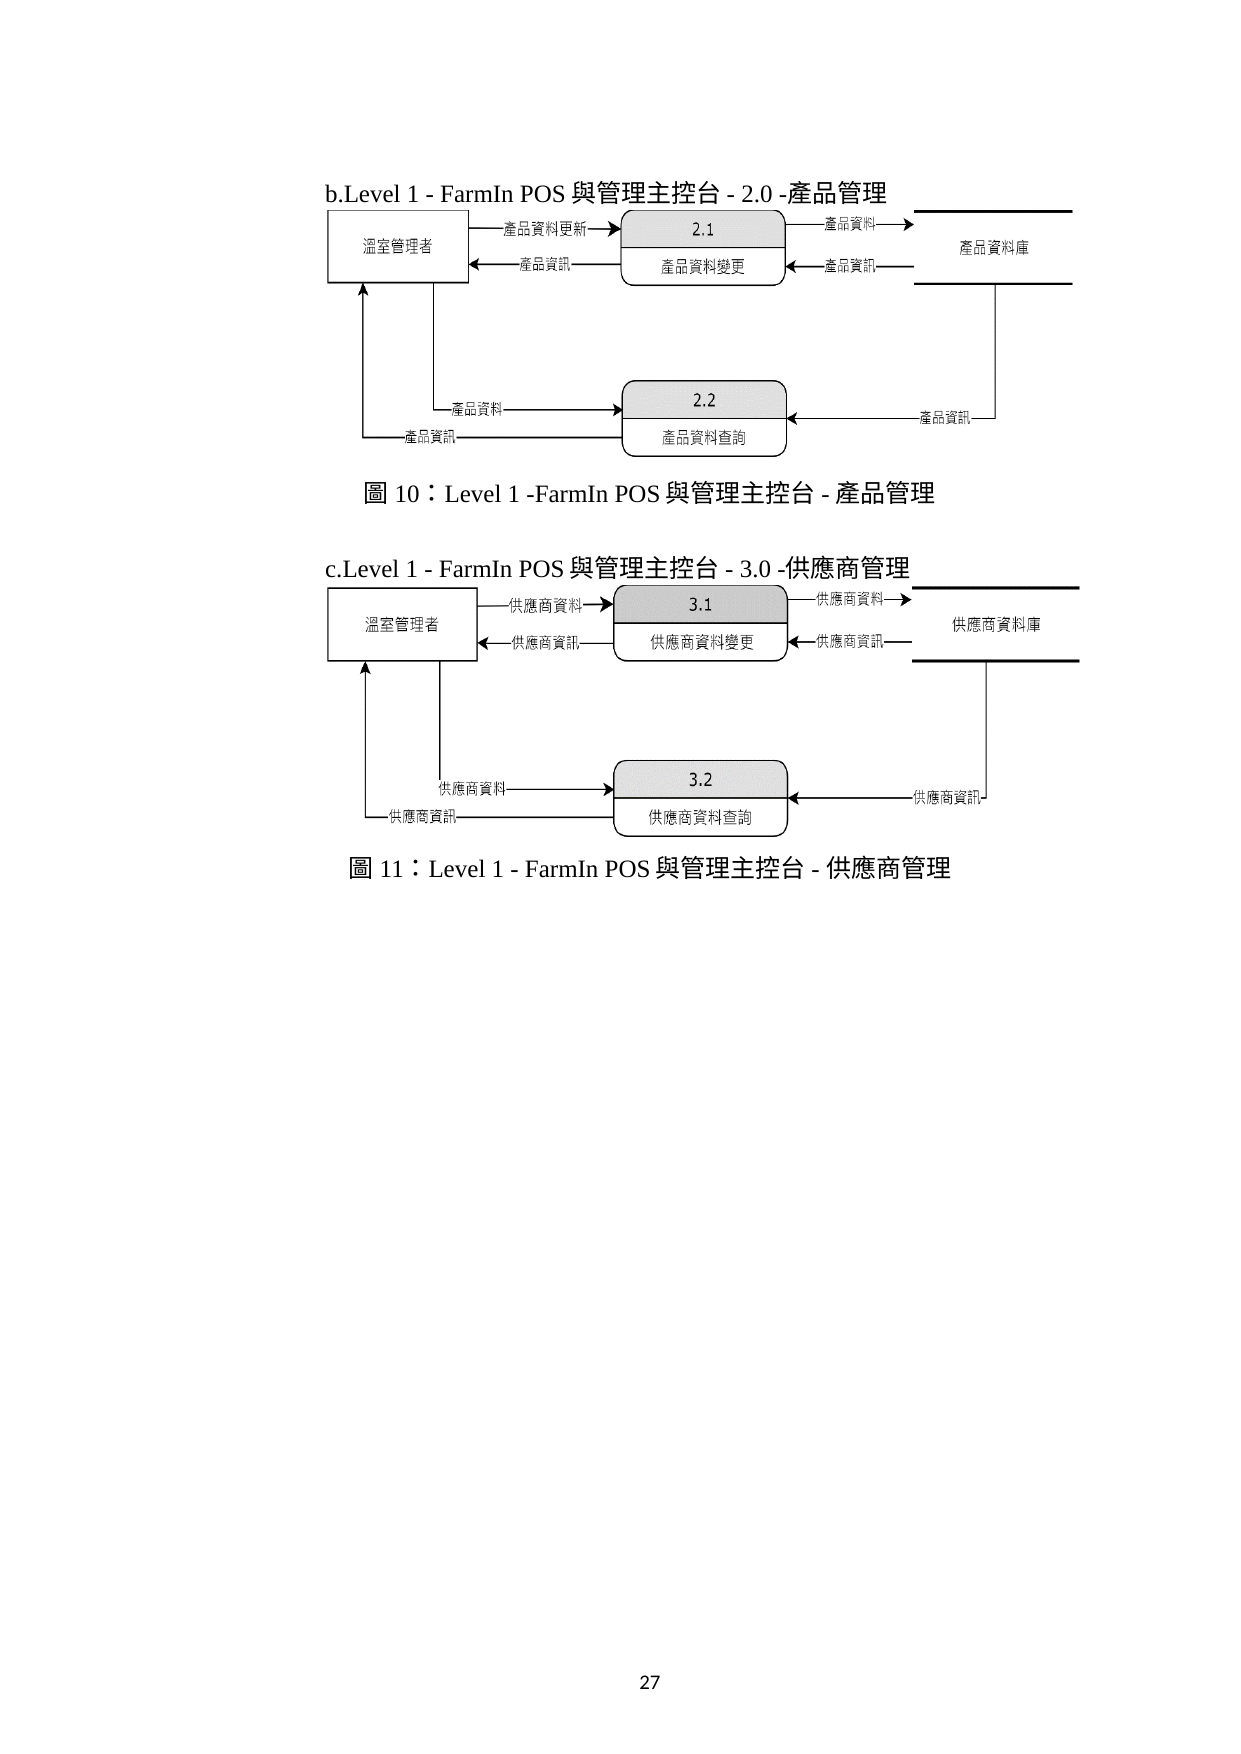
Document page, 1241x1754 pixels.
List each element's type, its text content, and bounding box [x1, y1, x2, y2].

text 圖 11：Level 1 - FarmIn POS與管理主控台 - 供應商管理 [177, 847, 1122, 885]
picture [327, 585, 1081, 841]
text 圖 10：Level 1 -FarmIn POS與管理主控台 - 產品管理 [177, 472, 1122, 510]
text Level 1 - FarmIn POS與管理主控台 - 3.0 -供應商管理 [325, 547, 1122, 585]
picture [327, 210, 1074, 461]
text Level 1 - FarmIn POS與管理主控台 - 2.0 -產品管理 [325, 172, 1122, 210]
